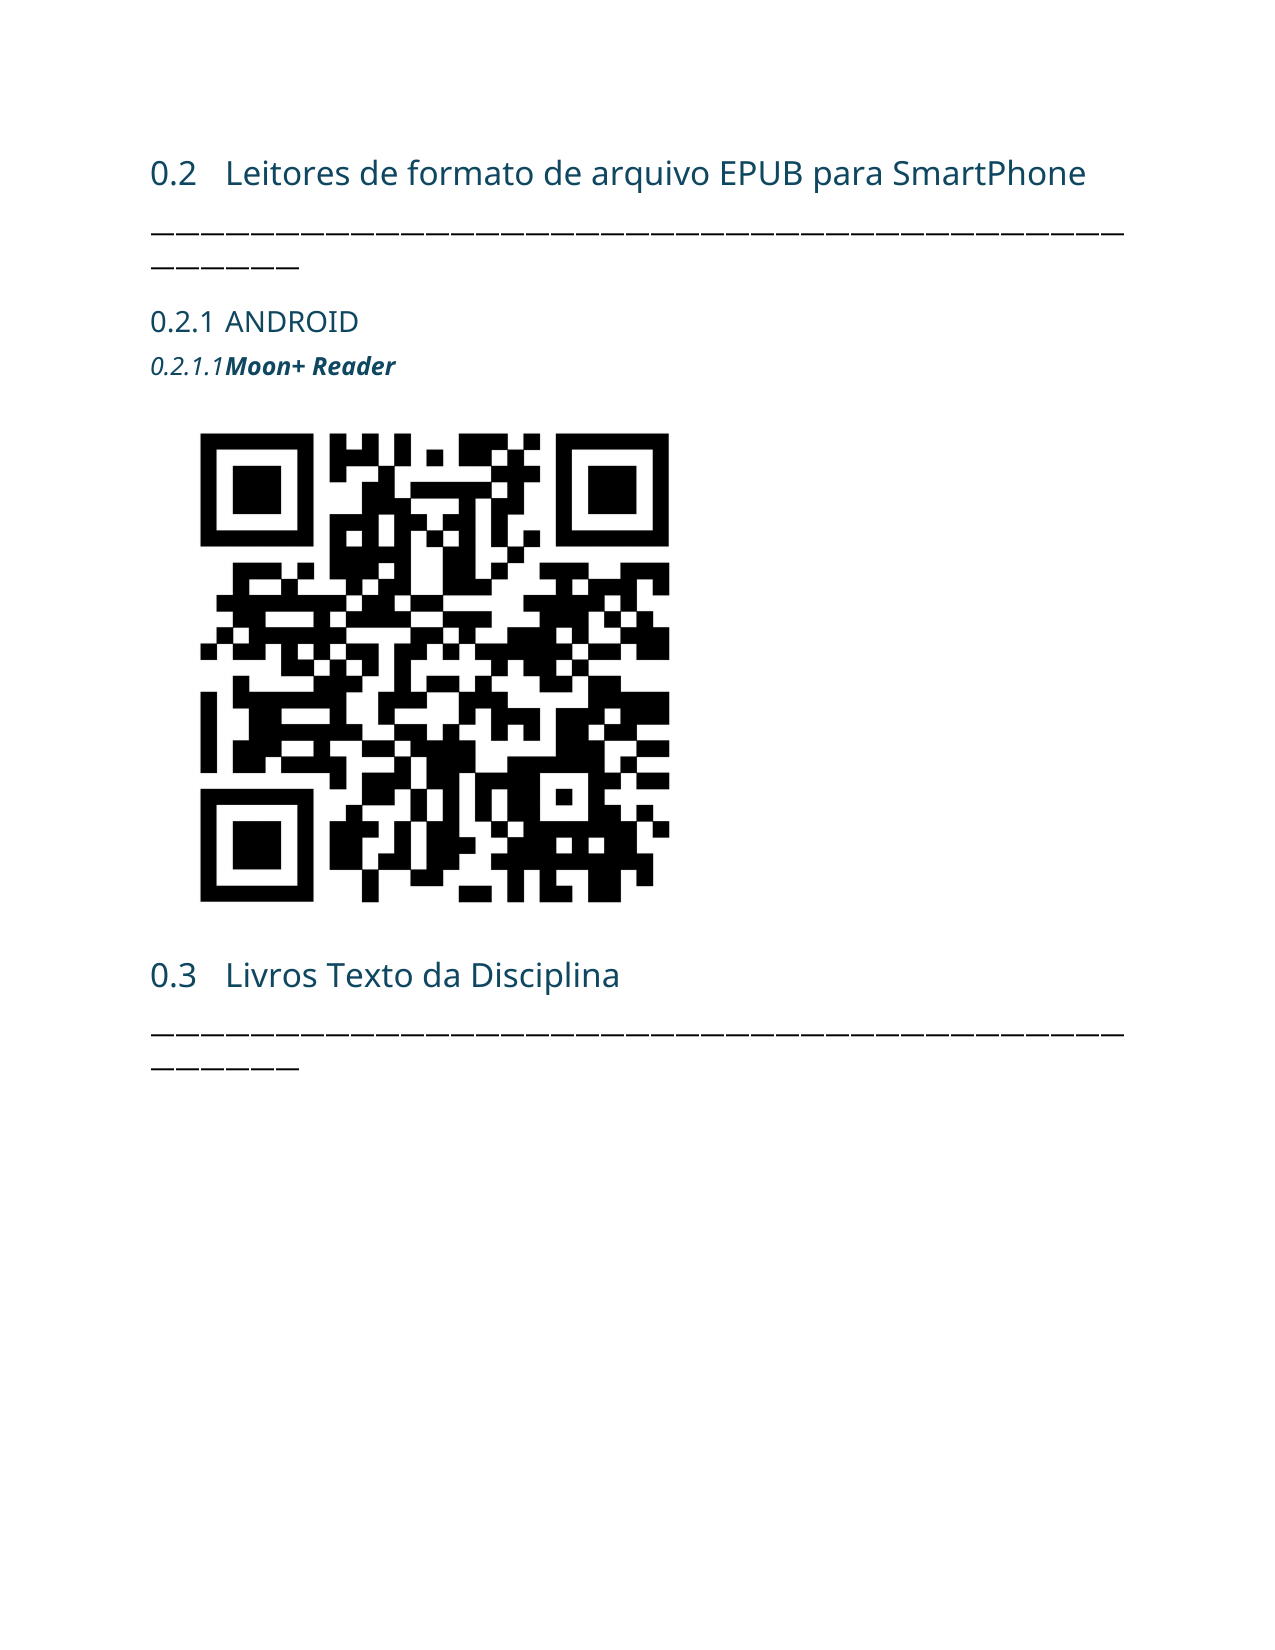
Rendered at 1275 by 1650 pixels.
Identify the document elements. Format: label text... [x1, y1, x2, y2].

text ————————————————————————————————————————————— [150, 1016, 1125, 1084]
picture [168, 401, 700, 934]
text ————————————————————————————————————————————— [150, 214, 1125, 282]
subtitle 0.2.1 ANDROID [150, 301, 1125, 341]
subtitle 0.2.1.1 Moon+ Reader [150, 349, 1125, 383]
subtitle 0.3 Livros Texto da Disciplina [150, 952, 1125, 997]
subtitle 0.2 Leitores de formato de arquivo EPUB para SmartPhone [150, 150, 1125, 195]
